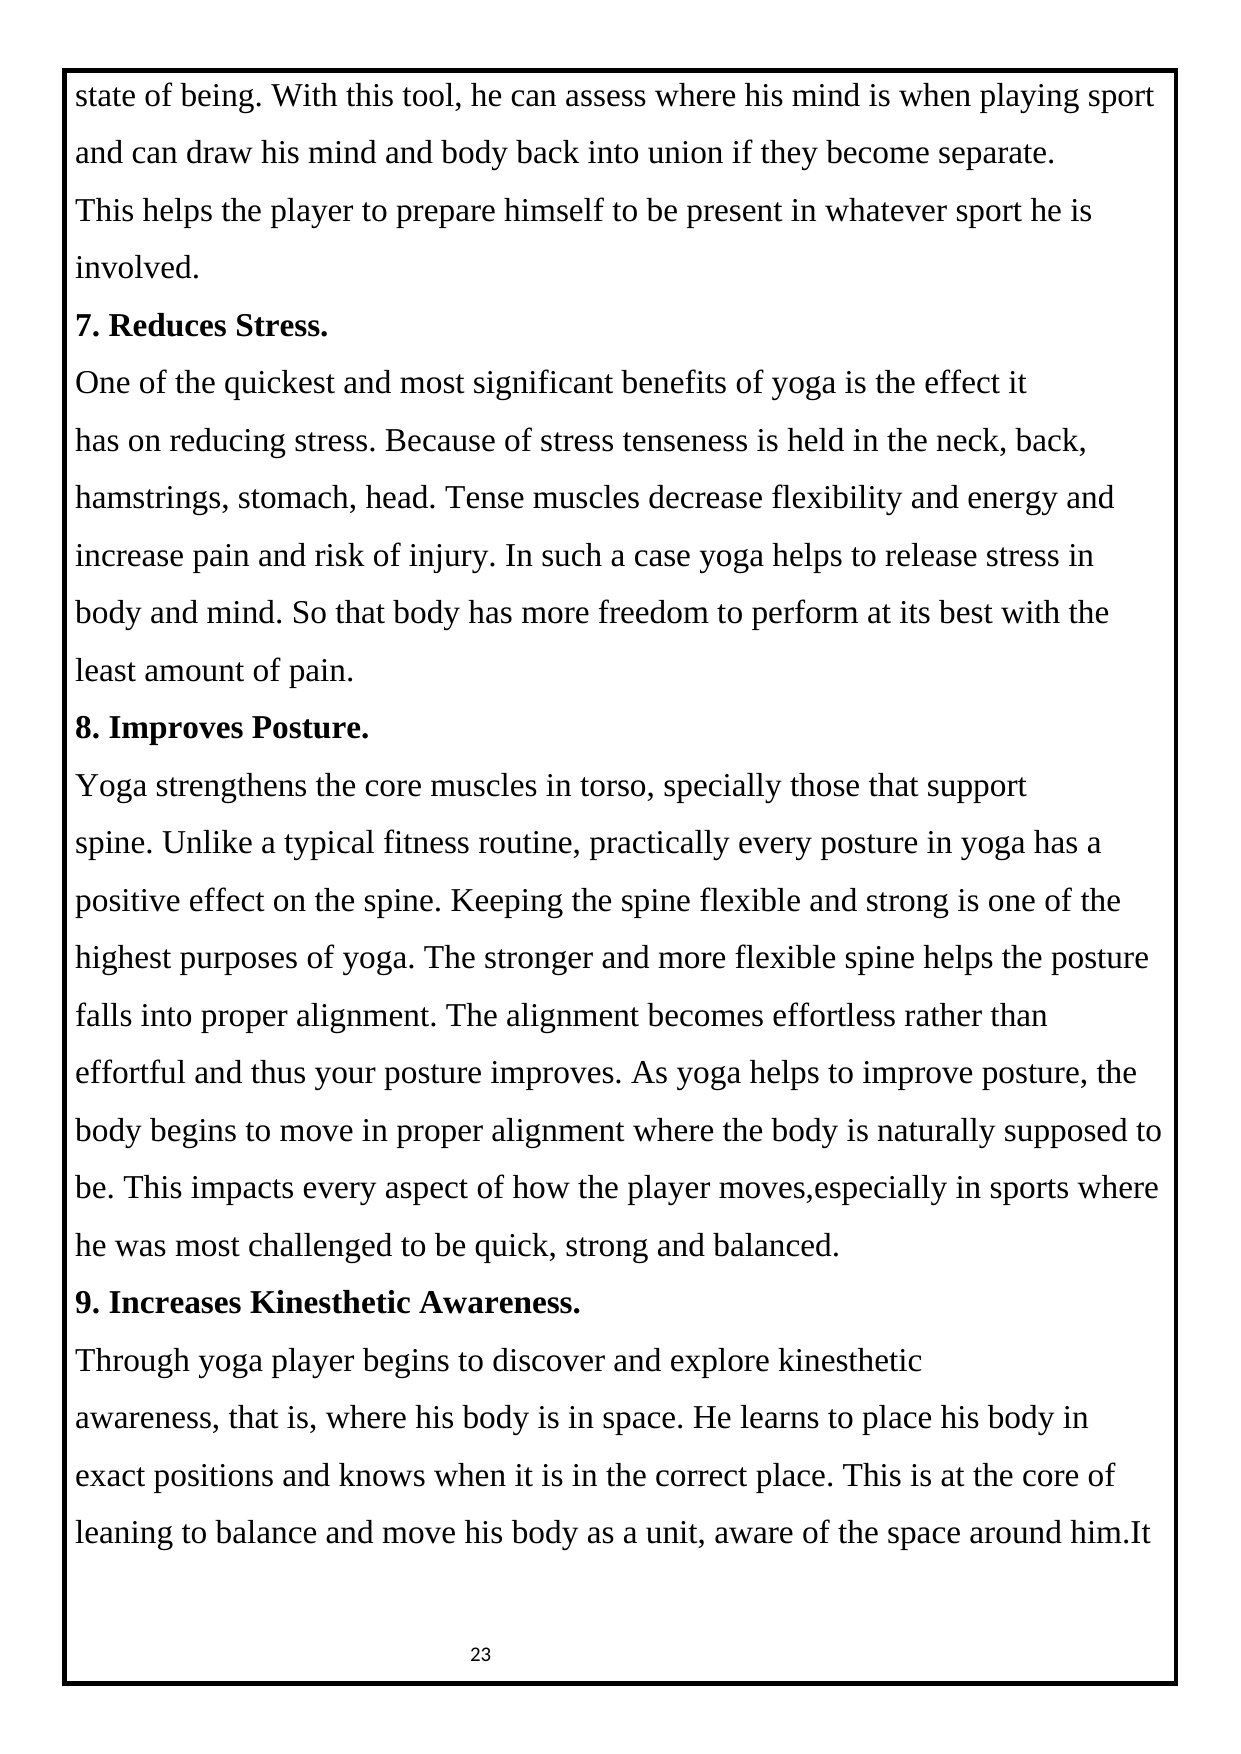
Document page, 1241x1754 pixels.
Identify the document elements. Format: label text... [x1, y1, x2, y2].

text One of the quickest and most significant benefits of yoga is the effect it [75, 362, 1165, 401]
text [75, 1397, 1165, 1551]
text Yoga strengthens the core muscles in torso, specially those that support [75, 765, 1165, 803]
text 8. Improves Posture. [75, 707, 1165, 746]
text 9. Increases Kinesthetic Awareness. [75, 1282, 1165, 1321]
text 7. Reduces Stress. [75, 305, 1165, 343]
text This helps the player to prepare himself to be present in whatever sport he is involved. [75, 190, 1165, 286]
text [75, 75, 1165, 171]
text Through yoga player begins to discover and explore kinesthetic [75, 1340, 1165, 1378]
text spine. Unlike a typical fitness routine, practically every posture in yoga has a positive effect on the spine. Keeping the spine flexible and strong is one of the highest purposes of yoga. The stronger and more flexible spine helps the posture falls into proper alignment. The alignment becomes effortless rather than effortful and thus your posture improves. As yoga helps to improve posture, the body begins to move in proper alignment where the body is naturally supposed to be. This impacts every aspect of how the player moves,especially in sports where he was most challenged to be quick, strong and balanced. [75, 822, 1165, 1263]
text has on reducing stress. Because of stress tenseness is held in the neck, back, hamstrings, stomach, head. Tense muscles decrease flexibility and energy and increase pain and risk of injury. In such a case yoga helps to release stress in body and mind. So that body has more freedom to perform at its best with the least amount of pain. [75, 420, 1165, 688]
